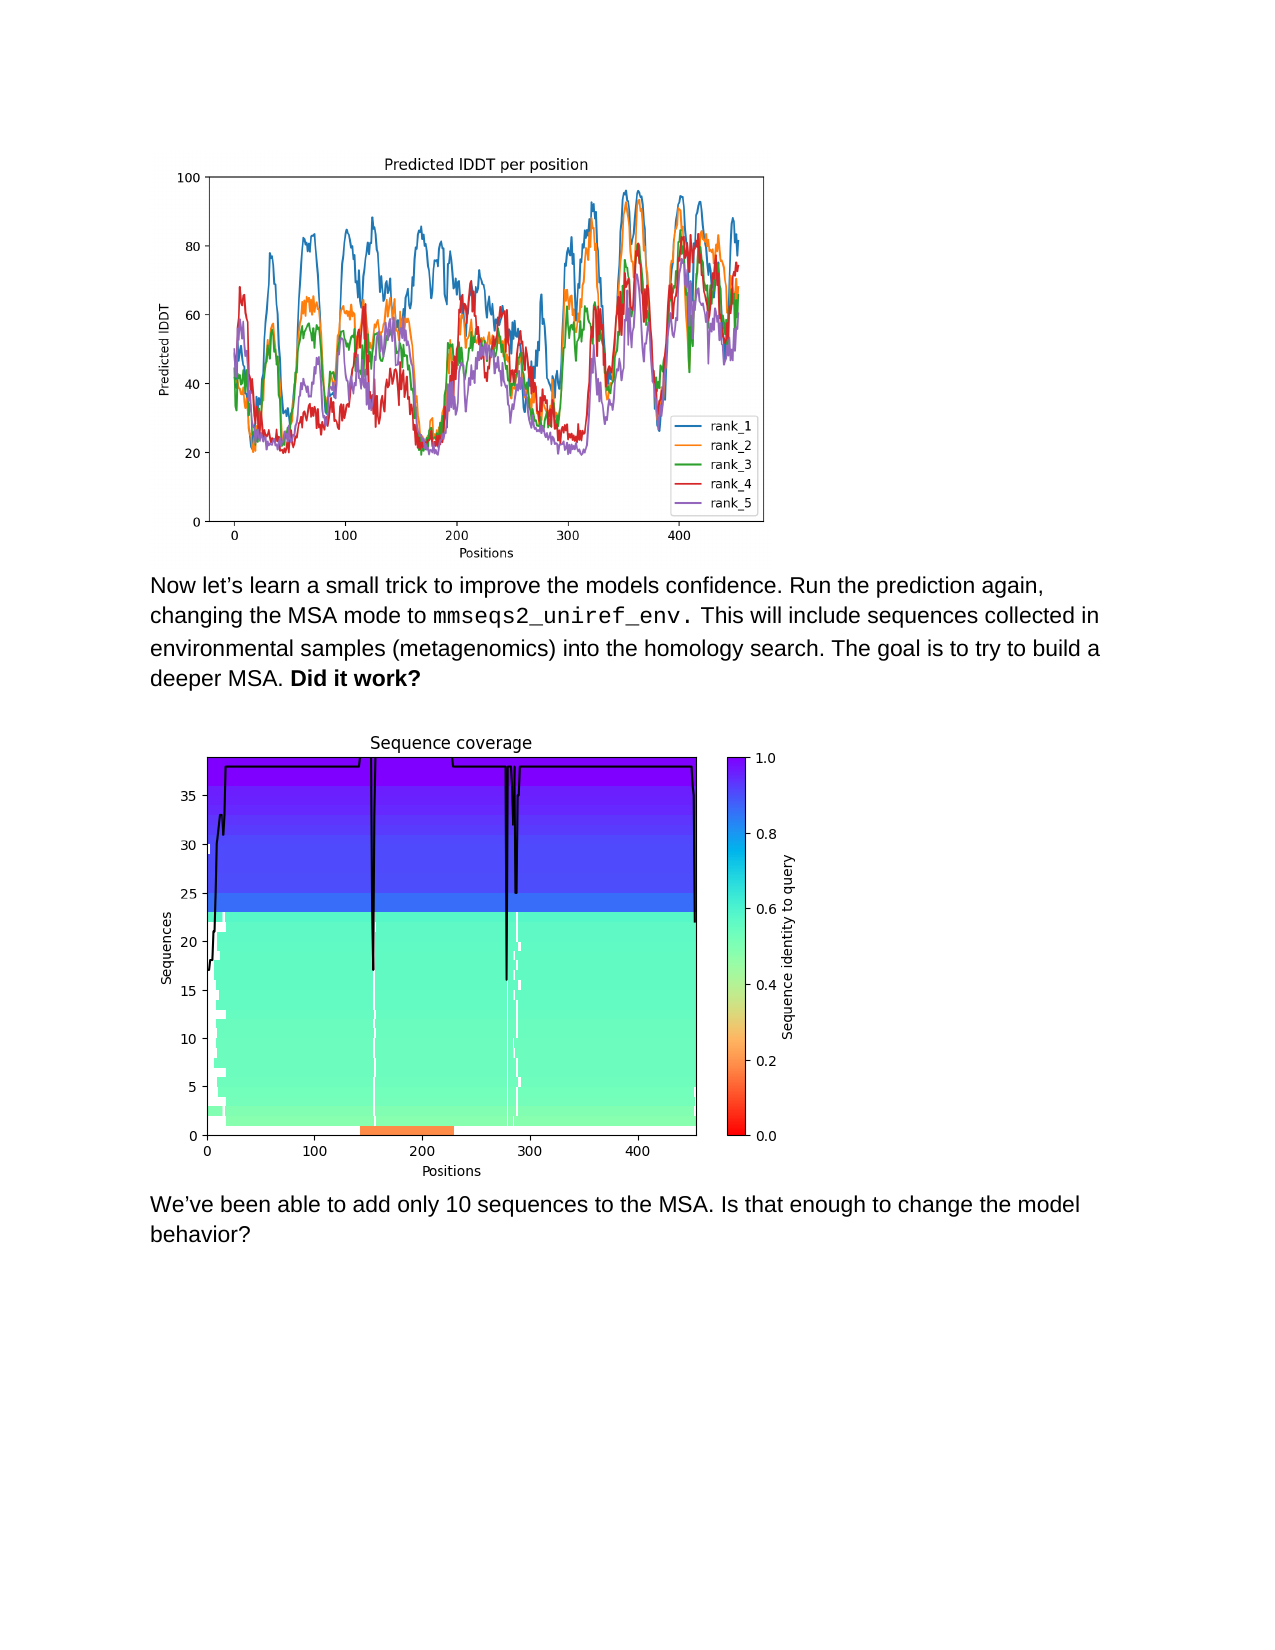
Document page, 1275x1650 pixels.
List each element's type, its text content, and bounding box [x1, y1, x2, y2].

picture [150, 725, 805, 1187]
text Now let’s learn a small trick to improve the models confidence. Run the prediction again, changing the MSA mode to mmseqs2_uniref_env. This will include sequences collected in environmental samples (metagenomics) into the homology search. The goal is to try to build a deeper MSA. Did it work? [150, 572, 1125, 691]
text We’ve been able to add only 10 sequences to the MSA. Is that enough to change the model behavior? [150, 1191, 1125, 1247]
picture [150, 150, 772, 569]
